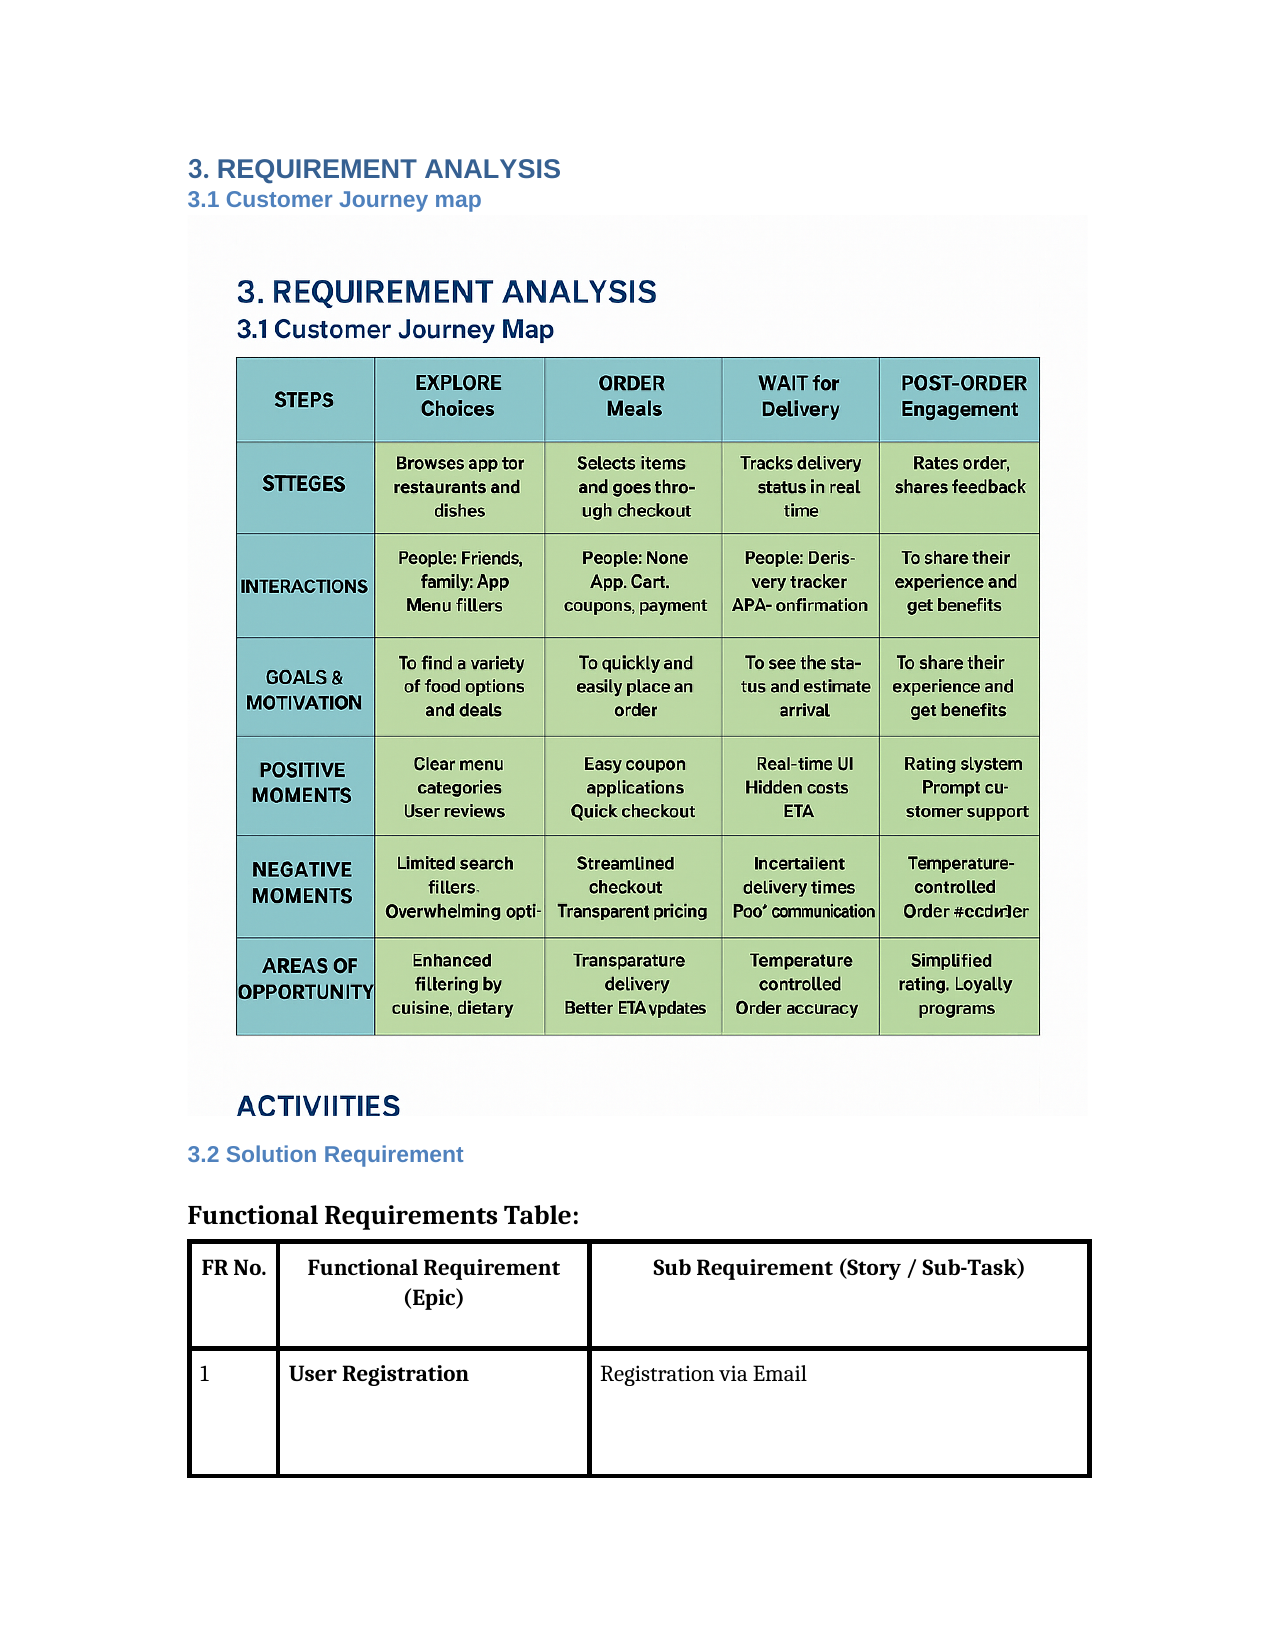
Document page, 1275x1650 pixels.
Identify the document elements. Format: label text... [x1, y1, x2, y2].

table_cell 1 [192, 1351, 276, 1474]
table_cell User Registration [280, 1351, 587, 1474]
picture [187, 215, 1088, 1116]
subtitle 3.2 Solution Requirement [187, 1141, 1087, 1167]
subtitle 3.1 Customer Journey map [187, 186, 1087, 212]
table_header Functional Requirement (Epic) [280, 1244, 587, 1346]
table_cell Registration via Email [592, 1351, 1087, 1474]
subtitle 3. REQUIREMENT ANALYSIS [187, 150, 1087, 186]
table_header FR No. [192, 1244, 276, 1346]
subtitle Functional Requirements Table: [187, 1200, 1087, 1231]
table_header Sub Requirement (Story / Sub-Task) [592, 1244, 1087, 1346]
